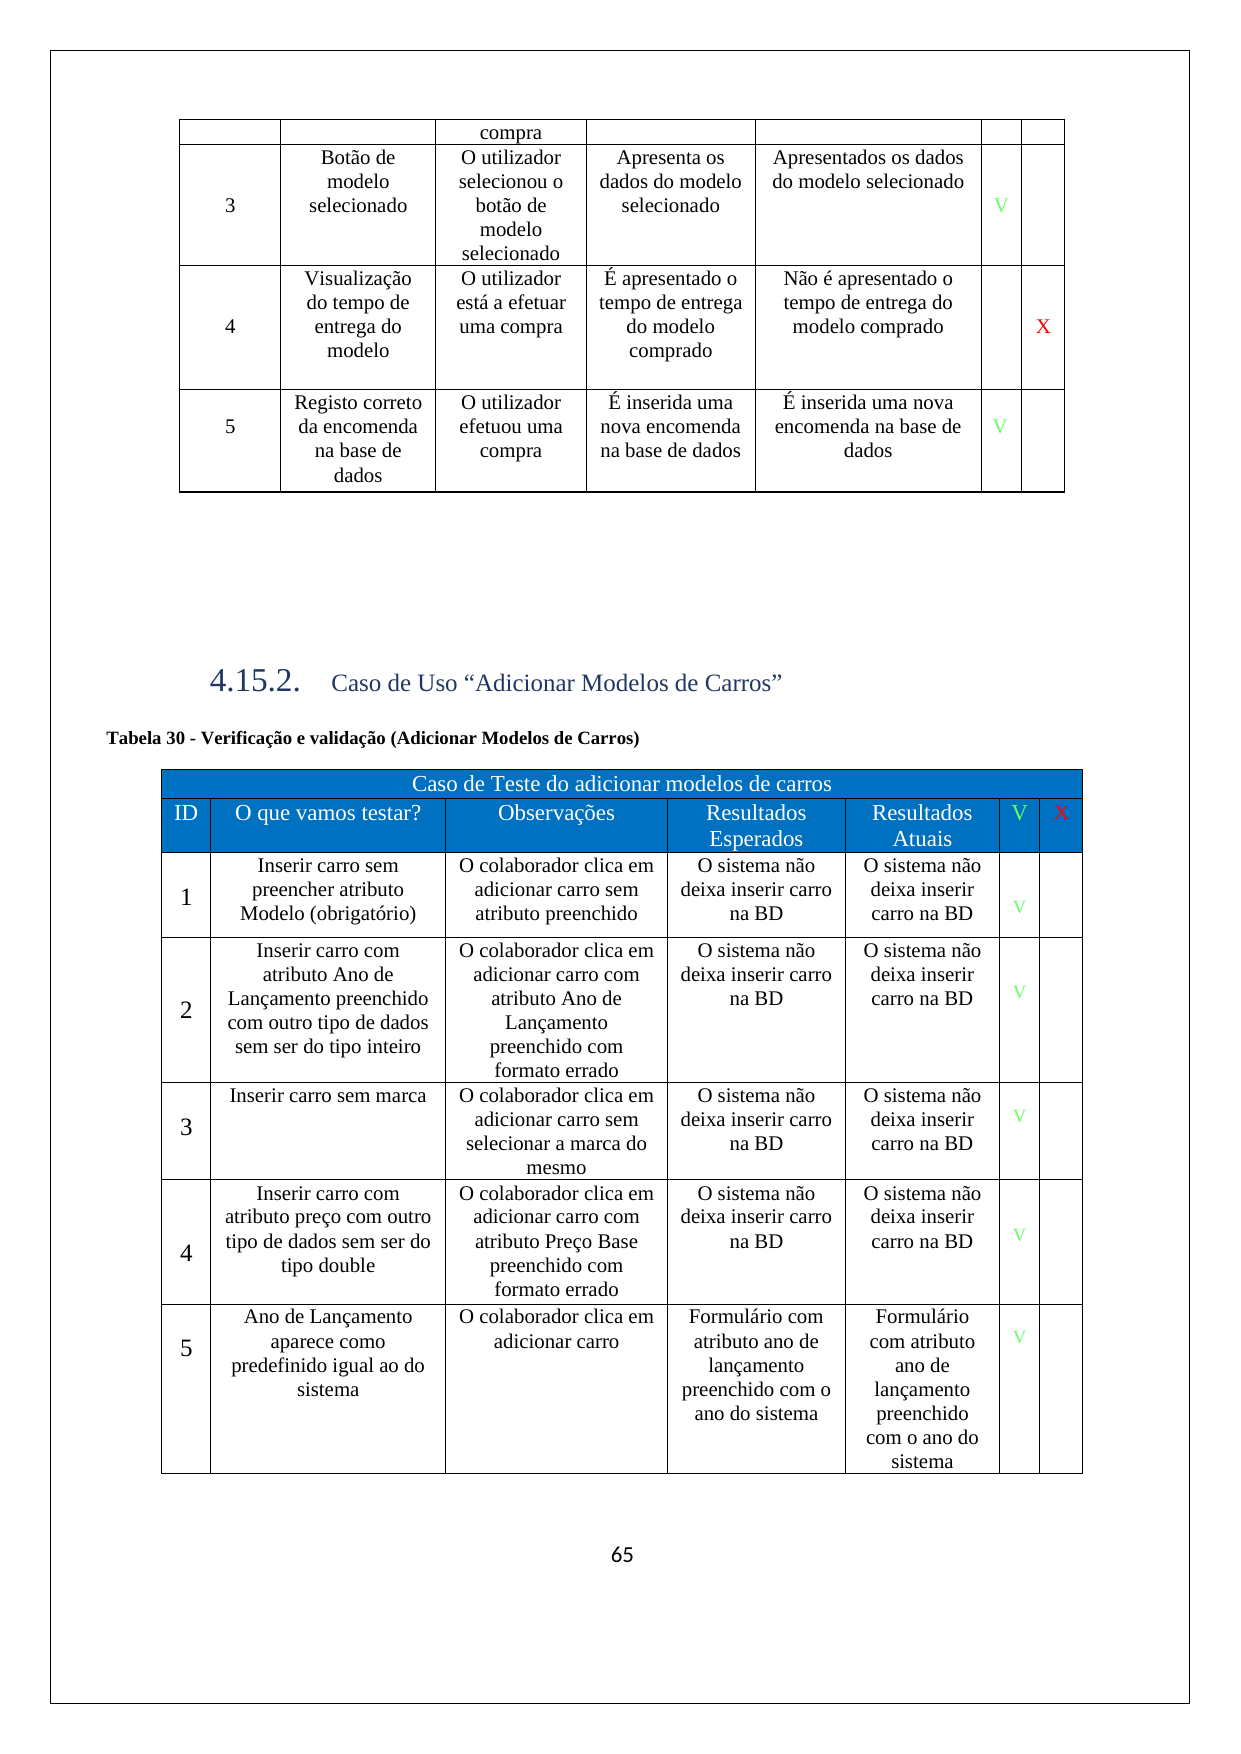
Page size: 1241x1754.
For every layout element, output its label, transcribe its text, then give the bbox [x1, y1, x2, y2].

table_cell Apresenta os dados do modelo selecionado [587, 145, 755, 265]
table_cell O utilizador efetuou uma compra [436, 390, 586, 491]
table_cell X [1022, 266, 1064, 389]
subtitle Caso de Uso “Adicionar Modelos de Carros” [209, 661, 1138, 699]
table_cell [281, 120, 435, 144]
table_cell V [1000, 799, 1039, 852]
table_cell [1022, 390, 1064, 491]
table_cell O colaborador clica em adicionar carro com atributo Preço Base preenchido com formato errado [446, 1180, 667, 1303]
table_cell V [982, 390, 1021, 491]
table_cell O colaborador clica em adicionar carro com atributo Ano de Lançamento preenchido com formato errado [446, 938, 667, 1082]
table_cell Não é apresentado o tempo de entrega do modelo comprado [756, 266, 981, 389]
table_cell O que vamos testar? [211, 799, 445, 852]
table_cell [1022, 145, 1064, 265]
table_cell 5 [180, 390, 280, 491]
table_cell 1 [162, 853, 210, 937]
table_cell Visualização do tempo de entrega do modelo [281, 266, 435, 389]
table_cell [1022, 120, 1064, 144]
table_cell Formulário com atributo ano de lançamento preenchido com o ano do sistema [846, 1305, 999, 1473]
table_cell 3 [180, 145, 280, 265]
table_cell [1040, 1305, 1082, 1473]
table_cell O colaborador clica em adicionar carro sem selecionar a marca do mesmo [446, 1083, 667, 1179]
table_cell É apresentado o tempo de entrega do modelo comprado [587, 266, 755, 389]
table_cell Apresentados os dados do modelo selecionado [756, 145, 981, 265]
table_cell Botão de modelo selecionado [281, 145, 435, 265]
table_cell O sistema não deixa inserir carro na BD [668, 853, 845, 937]
table_cell V [1000, 1083, 1039, 1179]
table_cell ID [162, 799, 210, 852]
table_cell O utilizador selecionou o botão de modelo selecionado [436, 145, 586, 265]
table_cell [756, 120, 981, 144]
table_cell O utilizador está a efetuar uma compra [436, 266, 586, 389]
table_cell 4 [180, 266, 280, 389]
table_cell O sistema não deixa inserir carro na BD [668, 1083, 845, 1179]
table_cell O sistema não deixa inserir carro na BD [846, 853, 999, 937]
table_cell Inserir carro com atributo Ano de Lançamento preenchido com outro tipo de dados sem ser do tipo inteiro [211, 938, 445, 1082]
table_cell Resultados Atuais [846, 799, 999, 852]
table_cell O colaborador clica em adicionar carro sem atributo preenchido [446, 853, 667, 937]
table_cell Formulário com atributo ano de lançamento preenchido com o ano do sistema [668, 1305, 845, 1473]
table_cell 4 [162, 1180, 210, 1303]
table_cell [1040, 1180, 1082, 1303]
table_cell O sistema não deixa inserir carro na BD [668, 1180, 845, 1303]
table_cell O colaborador clica em adicionar carro [446, 1305, 667, 1473]
table_cell X [1040, 799, 1082, 852]
table_cell O sistema não deixa inserir carro na BD [846, 938, 999, 1082]
table_cell V [1000, 1305, 1039, 1473]
text Tabela 30 - Verificação e validação (Adicionar Modelos de Carros) [106, 727, 1138, 748]
table_cell Inserir carro com atributo preço com outro tipo de dados sem ser do tipo double [211, 1180, 445, 1303]
table_header Caso de Teste do adicionar modelos de carros [162, 770, 1082, 798]
table_cell É inserida uma nova encomenda na base de dados [756, 390, 981, 491]
table_cell [1040, 853, 1082, 937]
table_cell 2 [162, 938, 210, 1082]
table_cell 5 [162, 1305, 210, 1473]
table_cell O sistema não deixa inserir carro na BD [846, 1180, 999, 1303]
table_cell V [982, 120, 1021, 144]
table_cell Resultados Esperados [668, 799, 845, 852]
table_cell Inserir carro sem preencher atributo Modelo (obrigatório) [211, 853, 445, 937]
table_cell Ano de Lançamento aparece como predefinido igual ao do sistema [211, 1305, 445, 1473]
table_cell O sistema não deixa inserir carro na BD [846, 1083, 999, 1179]
table_cell V [1000, 938, 1039, 1082]
table_cell O sistema não deixa inserir carro na BD [668, 938, 845, 1082]
table_cell Inserir carro sem marca [211, 1083, 445, 1179]
table_cell V [982, 145, 1021, 265]
table_cell V [1000, 1180, 1039, 1303]
table_cell É inserida uma nova encomenda na base de dados [587, 390, 755, 491]
table_cell Observações [446, 799, 667, 852]
table_cell [1040, 938, 1082, 1082]
table_cell [982, 266, 1021, 389]
table_cell 3 [162, 1083, 210, 1179]
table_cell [436, 120, 586, 144]
table_cell V [1000, 853, 1039, 937]
table_cell [1040, 1083, 1082, 1179]
table_cell 2 [180, 120, 280, 144]
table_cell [587, 120, 755, 144]
table_cell Registo correto da encomenda na base de dados [281, 390, 435, 491]
